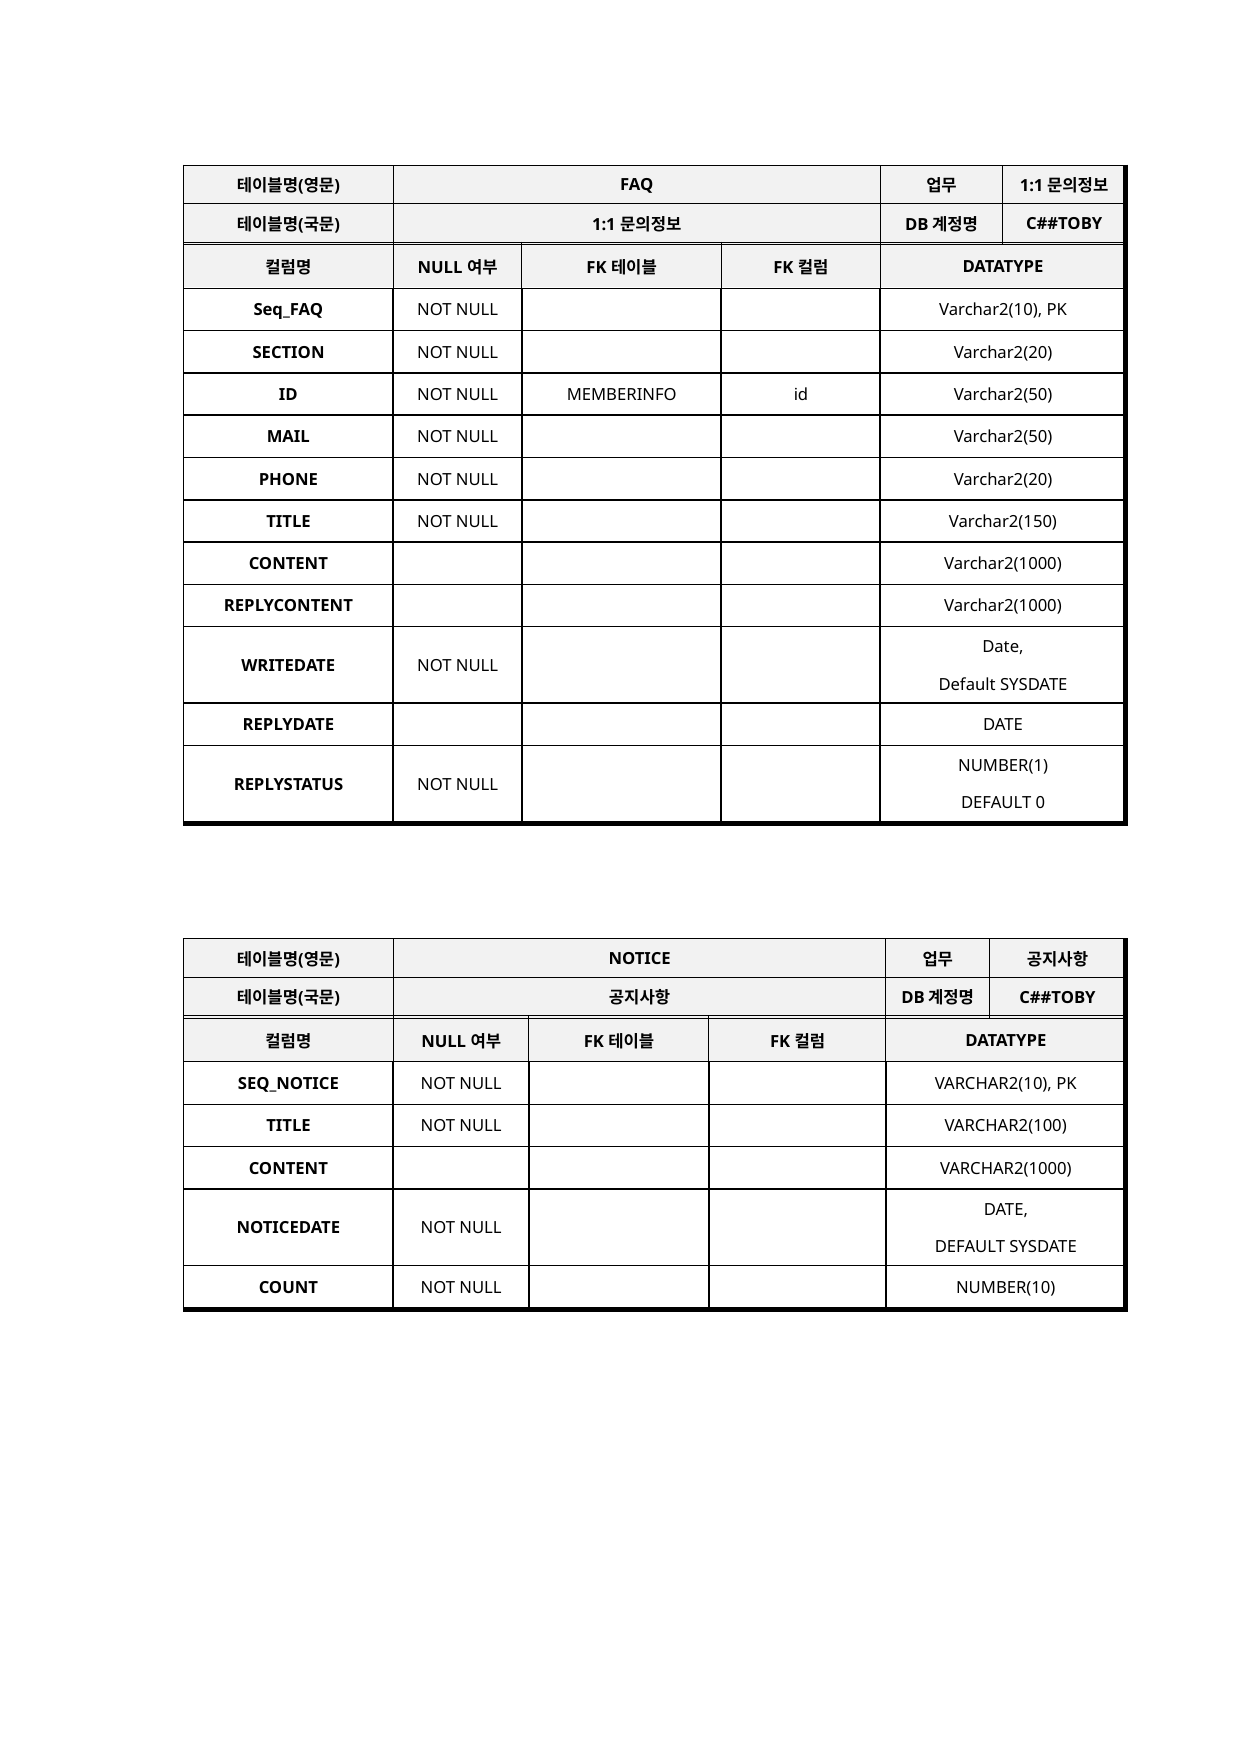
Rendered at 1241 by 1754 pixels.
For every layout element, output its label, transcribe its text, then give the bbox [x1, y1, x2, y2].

table_cell NUMBER(1) DEFAULT 0 [881, 746, 1123, 821]
table_cell [394, 543, 521, 583]
table_cell FK 컬럼 [709, 1019, 885, 1061]
table_cell [523, 331, 720, 372]
table_cell CONTENT [184, 1147, 392, 1188]
table_cell NOT NULL [394, 458, 521, 499]
table_header FAQ [394, 166, 880, 203]
table_cell Varchar2(50) [881, 374, 1123, 414]
table_cell TITLE [184, 501, 392, 541]
table_cell [710, 1266, 885, 1307]
table_cell [722, 746, 879, 821]
table_cell DATATYPE [881, 245, 1123, 287]
table_cell WRITEDATE [184, 627, 392, 702]
table_cell Date, Default SYSDATE [881, 627, 1123, 702]
table_cell DB계정명 [886, 978, 989, 1015]
table_cell [722, 501, 879, 541]
table_cell [722, 704, 879, 744]
table_cell NOT NULL [394, 1105, 528, 1146]
table_cell NOT NULL [394, 331, 521, 372]
table_cell [523, 627, 720, 702]
table_header 테이블명(영문) [184, 939, 393, 977]
table_cell COUNT [184, 1266, 392, 1307]
table_cell NOT NULL [394, 1266, 528, 1307]
table_cell MAIL [184, 416, 392, 457]
table_cell [523, 543, 720, 583]
table_cell [722, 585, 879, 626]
table_cell [710, 1190, 885, 1265]
table_cell [530, 1062, 708, 1103]
table_cell REPLYSTATUS [184, 746, 392, 821]
table_cell [523, 746, 720, 821]
table_cell NUMBER(10) [887, 1266, 1123, 1307]
table_cell Seq_FAQ [184, 289, 392, 330]
table_cell 컬럼명 [184, 245, 393, 287]
table_cell [710, 1062, 885, 1103]
table_cell NULL 여부 [394, 245, 521, 287]
table_cell id [722, 374, 879, 414]
table_cell [523, 585, 720, 626]
table_header 1:1문의정보 [1003, 166, 1123, 203]
table_cell Varchar2(10), PK [881, 289, 1123, 330]
table_cell [530, 1266, 708, 1307]
table_cell [394, 704, 521, 744]
table_cell [530, 1147, 708, 1188]
table_cell [394, 585, 521, 626]
table_cell [523, 416, 720, 457]
table_cell VARCHAR2(10), PK [887, 1062, 1123, 1103]
table_cell [722, 627, 879, 702]
table_cell NULL 여부 [394, 1019, 528, 1061]
table_cell 공지사항 [394, 978, 885, 1015]
table_cell VARCHAR2(100) [887, 1105, 1123, 1146]
table_cell TITLE [184, 1105, 392, 1146]
table_cell NOT NULL [394, 627, 521, 702]
table_cell NOT NULL [394, 746, 521, 821]
table_cell NOT NULL [394, 374, 521, 414]
table_cell [722, 331, 879, 372]
table_cell SECTION [184, 331, 392, 372]
table_cell [523, 289, 720, 330]
table_cell DATATYPE [886, 1019, 1123, 1061]
table_cell NOTICEDATE [184, 1190, 392, 1265]
table_cell REPLYDATE [184, 704, 392, 744]
table_cell [722, 543, 879, 583]
table_cell Varchar2(50) [881, 416, 1123, 457]
table_cell ID [184, 374, 392, 414]
table_cell MEMBERINFO [523, 374, 720, 414]
table_cell Varchar2(20) [881, 458, 1123, 499]
table_cell 테이블명(국문) [184, 204, 393, 242]
table_cell 1:1 문의정보 [394, 204, 880, 242]
table_cell C##TOBY [990, 978, 1123, 1015]
table_cell NOT NULL [394, 1062, 528, 1103]
table_cell DATE [881, 704, 1123, 744]
table_cell Varchar2(150) [881, 501, 1123, 541]
table_cell SEQ_NOTICE [184, 1062, 392, 1103]
table_cell FK 테이블 [522, 245, 721, 287]
table_cell PHONE [184, 458, 392, 499]
table_cell [523, 501, 720, 541]
table_cell VARCHAR2(1000) [887, 1147, 1123, 1188]
table_cell DB계정명 [881, 204, 1002, 242]
table_header 공지사항 [990, 939, 1123, 977]
table_cell Varchar2(1000) [881, 543, 1123, 583]
table_header 테이블명(영문) [184, 166, 393, 203]
table_cell [710, 1147, 885, 1188]
table_header 업무 [886, 939, 989, 977]
table_header 업무 [881, 166, 1002, 203]
table_cell [530, 1190, 708, 1265]
table_cell [523, 458, 720, 499]
table_cell Varchar2(20) [881, 331, 1123, 372]
table_cell [394, 1147, 528, 1188]
table_cell [722, 458, 879, 499]
table_cell [722, 289, 879, 330]
table_cell [523, 704, 720, 744]
table_cell FK 컬럼 [722, 245, 880, 287]
table_cell NOT NULL [394, 289, 521, 330]
table_cell CONTENT [184, 543, 392, 583]
table_cell 컬럼명 [184, 1019, 393, 1061]
table_cell NOT NULL [394, 416, 521, 457]
table_cell C##TOBY [1003, 204, 1123, 242]
table_cell Varchar2(1000) [881, 585, 1123, 626]
table_cell [722, 416, 879, 457]
table_cell FK 테이블 [529, 1019, 708, 1061]
table_cell DATE, DEFAULT SYSDATE [887, 1190, 1123, 1265]
table_header NOTICE [394, 939, 885, 977]
table_cell NOT NULL [394, 1190, 528, 1265]
table_cell 테이블명(국문) [184, 978, 393, 1015]
table_cell REPLYCONTENT [184, 585, 392, 626]
table_cell NOT NULL [394, 501, 521, 541]
table_cell [530, 1105, 708, 1146]
table_cell [710, 1105, 885, 1146]
